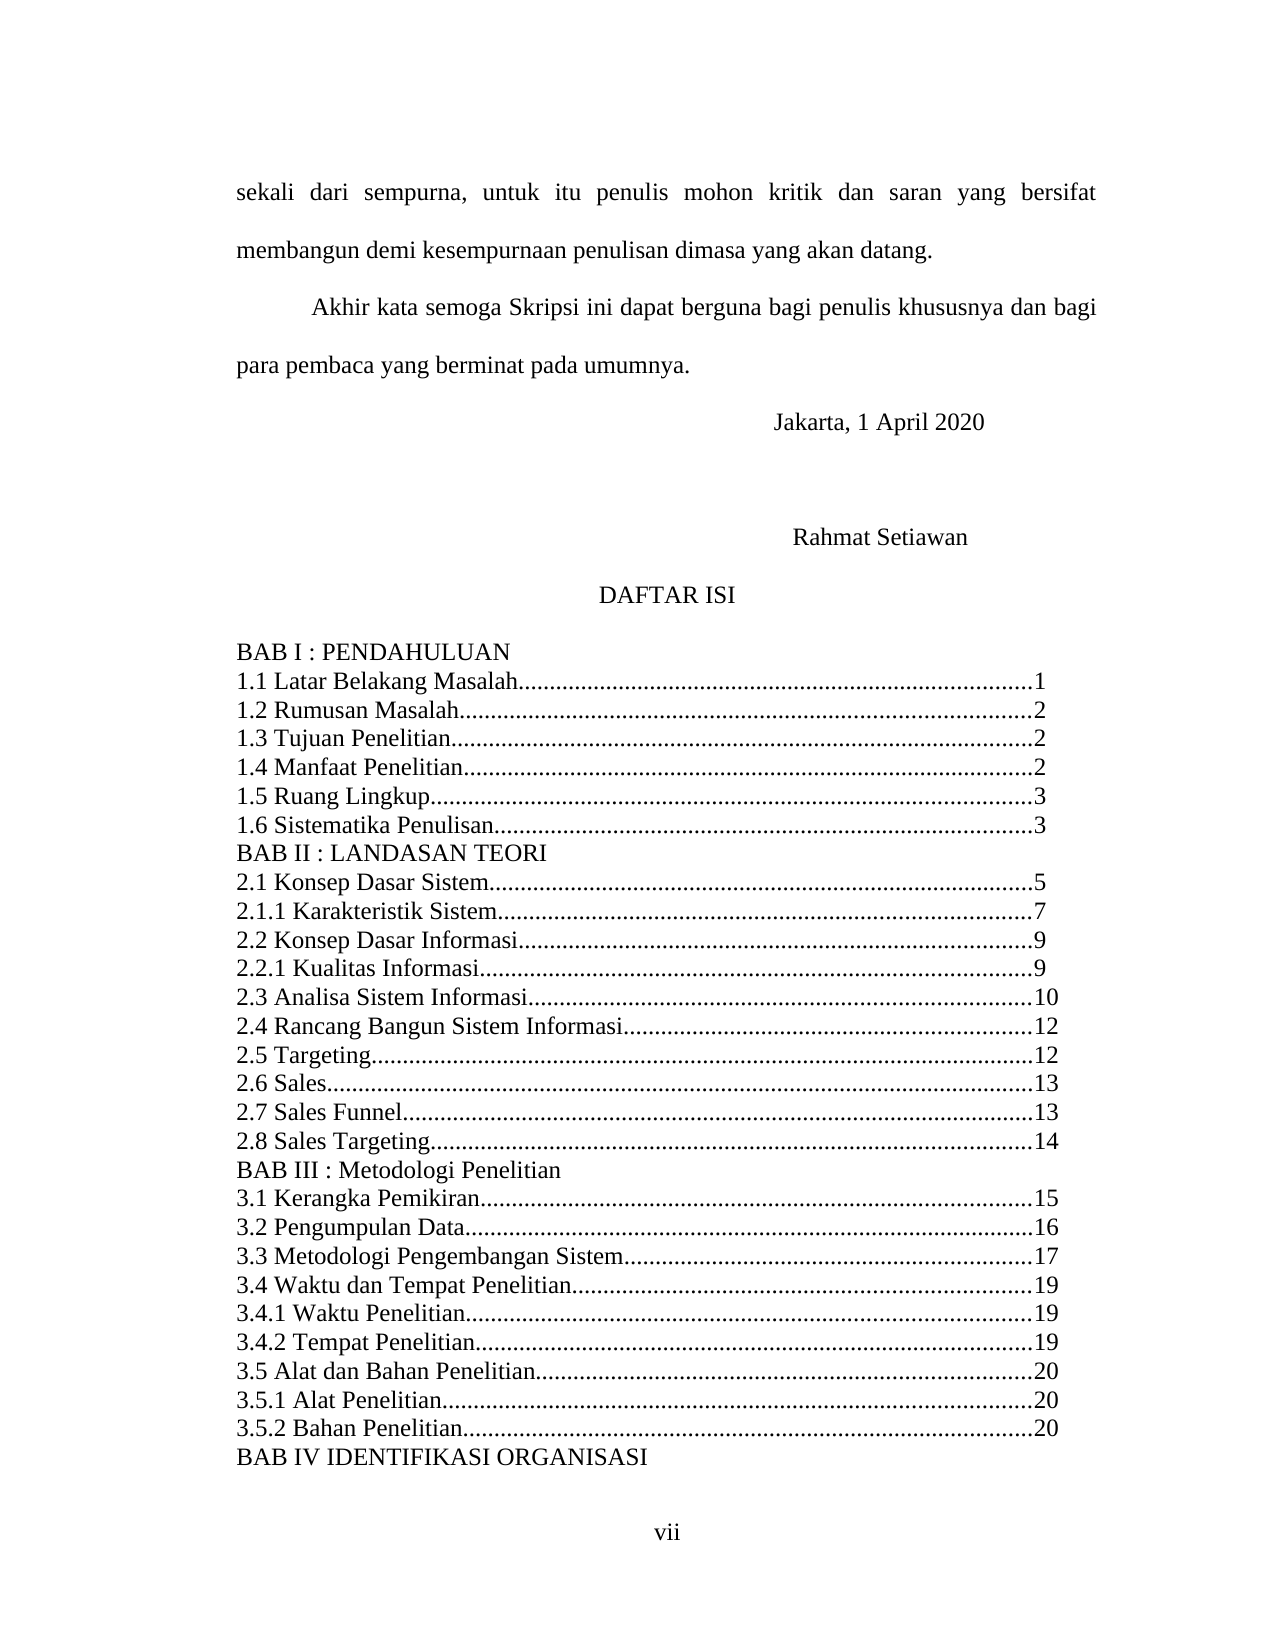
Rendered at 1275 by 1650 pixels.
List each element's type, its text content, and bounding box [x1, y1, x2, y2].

text BAB II : LANDASAN TEORI [236, 838, 1098, 867]
text 1.6 Sistematika Penulisan 3 [236, 810, 1098, 838]
text 2.1 Konsep Dasar Sistem 5 [236, 867, 1098, 896]
text 2.5 Targeting 12 [236, 1040, 1098, 1068]
text DAFTAR ISI [236, 580, 1098, 608]
text 2.3 Analisa Sistem Informasi 10 [236, 982, 1098, 1011]
text 1.2 Rumusan Masalah 2 [236, 695, 1098, 723]
text 1.3 Tujuan Penelitian 2 [236, 723, 1098, 752]
text Akhir kata semoga Skripsi ini dapat berguna bagi penulis khususnya dan bagi para pembaca yang berminat pada umumnya. [236, 292, 1098, 378]
text 3.1 Kerangka Pemikiran 15 [236, 1183, 1098, 1212]
text 3.4 Waktu dan Tempat Penelitian 19 [236, 1270, 1098, 1298]
text Rahmat Setiawan [236, 522, 1098, 551]
text BAB III : Metodologi Penelitian [236, 1155, 1098, 1183]
text 2.2 Konsep Dasar Informasi 9 [236, 925, 1098, 953]
text 2.1.1 Karakteristik Sistem 7 [236, 896, 1098, 925]
text 1.1 Latar Belakang Masalah 1 [236, 666, 1098, 695]
text 1.4 Manfaat Penelitian 2 [236, 752, 1098, 781]
text 3.5 Alat dan Bahan Penelitian 20 [236, 1356, 1098, 1385]
text Jakarta, 1 April 2020 [236, 407, 1098, 436]
text 2.4 Rancang Bangun Sistem Informasi 12 [236, 1011, 1098, 1040]
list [236, 177, 1098, 263]
text 3.5.2 Bahan Penelitian 20 [236, 1413, 1098, 1442]
text 2.2.1 Kualitas Informasi 9 [236, 953, 1098, 982]
text 2.6 Sales 13 [236, 1068, 1098, 1097]
text 3.3 Metodologi Pengembangan Sistem 17 [236, 1241, 1098, 1270]
text 2.8 Sales Targeting 14 [236, 1126, 1098, 1155]
text 2.7 Sales Funnel 13 [236, 1097, 1098, 1126]
text BAB IV IDENTIFIKASI ORGANISASI [236, 1442, 1098, 1471]
text 3.4.2 Tempat Penelitian 19 [236, 1327, 1098, 1356]
text BAB I : PENDAHULUAN [236, 637, 1098, 666]
text 1.5 Ruang Lingkup 3 [236, 781, 1098, 810]
text 3.2 Pengumpulan Data 16 [236, 1212, 1098, 1241]
text 3.5.1 Alat Penelitian 20 [236, 1385, 1098, 1413]
text 3.4.1 Waktu Penelitian 19 [236, 1298, 1098, 1327]
